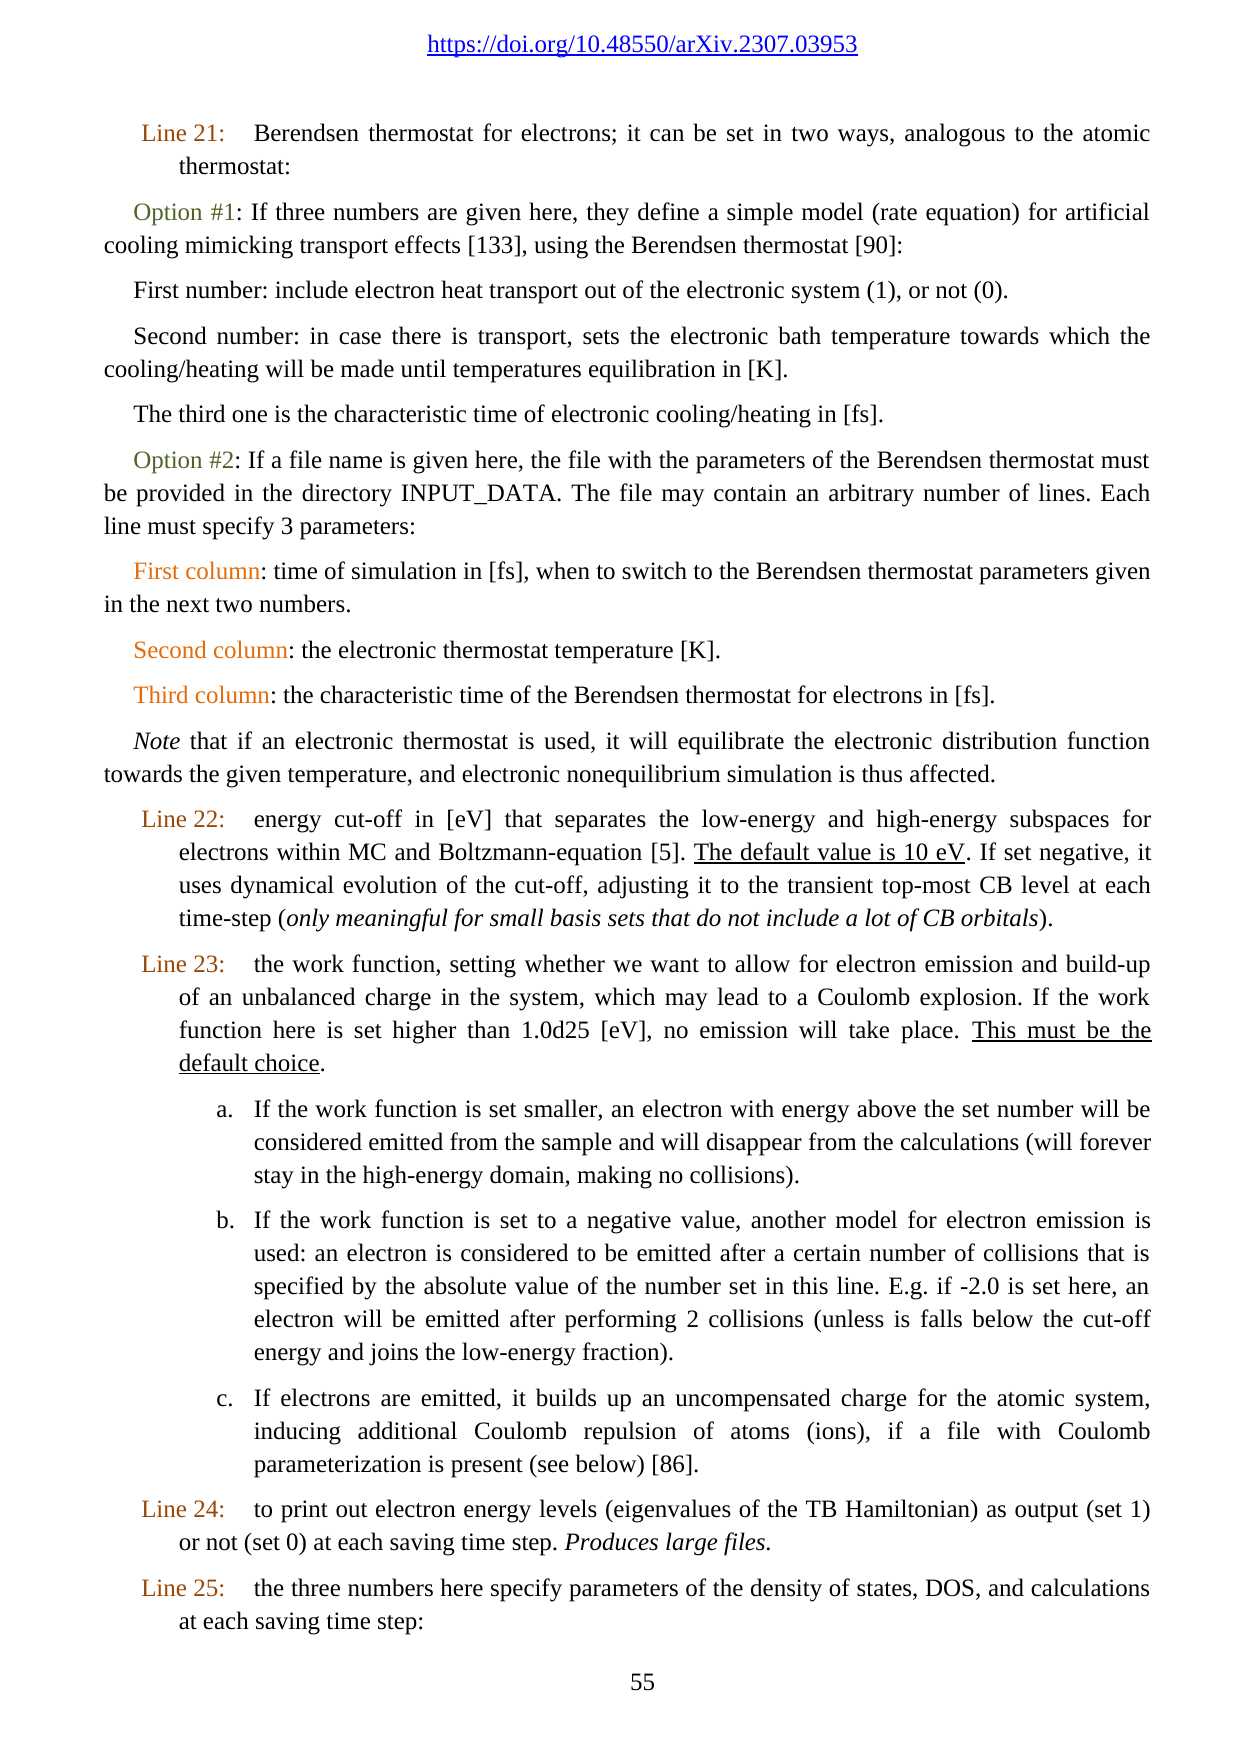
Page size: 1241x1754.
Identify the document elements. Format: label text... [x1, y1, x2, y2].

list If the work function is set smaller, an electron with energy above the set number will be considered emitted from the sample and will disappear from the calculations (will forever stay in the high-energy domain, making no collisions). [216, 1094, 1152, 1188]
list to print out electron energy levels (eigenvalues of the TB Hamiltonian) as output (set 1) or not (set 0) at each saving time step. Produces large files. [141, 1494, 1152, 1556]
list If electrons are emitted, it builds up an uncompensated charge for the atomic system, inducing additional Coulomb repulsion of atoms (ions), if a file with Coulomb parameterization is present (see below) [86]. [216, 1383, 1152, 1478]
text The third one is the characteristic time of electronic cooling/heating in [fs]. [103, 399, 1152, 428]
text Option #2: If a file name is given here, the file with the parameters of the Berendsen thermostat must be provided in the directory INPUT_DATA. The file may contain an arbitrary number of lines. Each line must specify 3 parameters: [103, 445, 1152, 539]
text First number: include electron heat transport out of the electronic system (1), or not (0). [103, 275, 1152, 304]
text Second number: in case there is transport, sets the electronic bath temperature towards which the cooling/heating will be made until temperatures equilibration in [K]. [103, 321, 1152, 382]
list If the work function is set to a negative value, another model for electron emission is used: an electron is considered to be emitted after a certain number of collisions that is specified by the absolute value of the number set in this line. E.g. if -2.0 is set here, an electron will be emitted after performing 2 collisions (unless is falls below the cut-off energy and joins the low-energy fraction). [216, 1205, 1152, 1366]
list the three numbers here specify parameters of the density of states, DOS, and calculations at each saving time step: [141, 1573, 1152, 1635]
text First column: time of simulation in [fs], when to switch to the Berendsen thermostat parameters given in the next two numbers. [103, 556, 1152, 618]
text Second column: the electronic thermostat temperature [K]. [103, 635, 1152, 664]
list Berendsen thermostat for electrons; it can be set in two ways, analogous to the atomic thermostat: [141, 118, 1152, 180]
text Third column: the characteristic time of the Berendsen thermostat for electrons in [fs]. [103, 680, 1152, 709]
text Note that if an electronic thermostat is used, it will equilibrate the electronic distribution function towards the given temperature, and electronic nonequilibrium simulation is thus affected. [103, 726, 1152, 788]
list the work function, setting whether we want to allow for electron emission and build-up of an unbalanced charge in the system, which may lead to a Coulomb explosion. If the work function here is set higher than 1.0d25 [eV], no emission will take place. This must be the default choice. [141, 949, 1152, 1077]
text Option #1: If three numbers are given here, they define a simple model (rate equation) for artificial cooling mimicking transport effects [133], using the Berendsen thermostat [90]: [103, 197, 1152, 258]
list energy cut-off in [eV] that separates the low-energy and high-energy subspaces for electrons within MC and Boltzmann-equation [5]. The default value is 10 eV. If set negative, it uses dynamical evolution of the cut-off, adjusting it to the transient top-most CB level at each time-step (only meaningful for small basis sets that do not include a lot of CB orbitals). [141, 804, 1152, 932]
